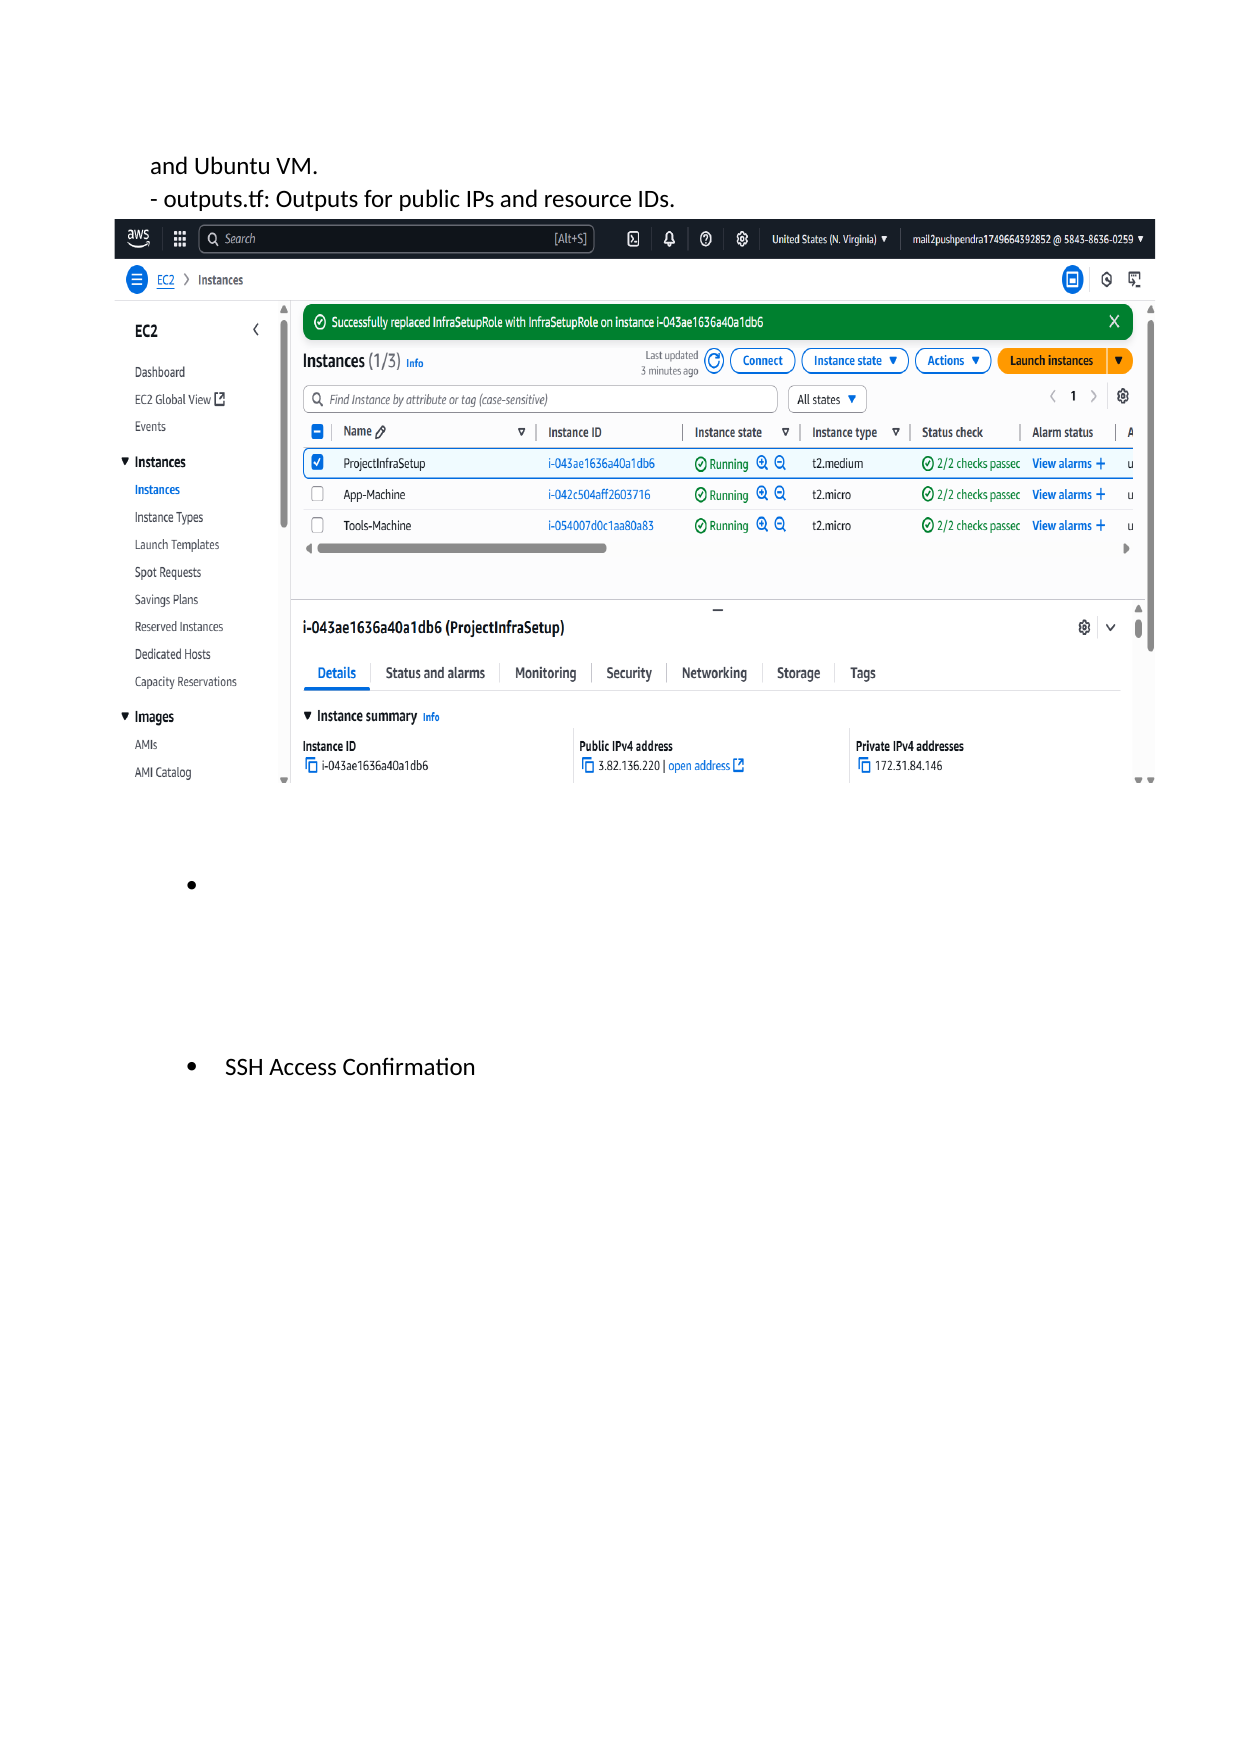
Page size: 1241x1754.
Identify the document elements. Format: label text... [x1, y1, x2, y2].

list SSH Access Confirmation [187, 1052, 1090, 1082]
picture [114, 219, 1156, 783]
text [150, 150, 1090, 213]
